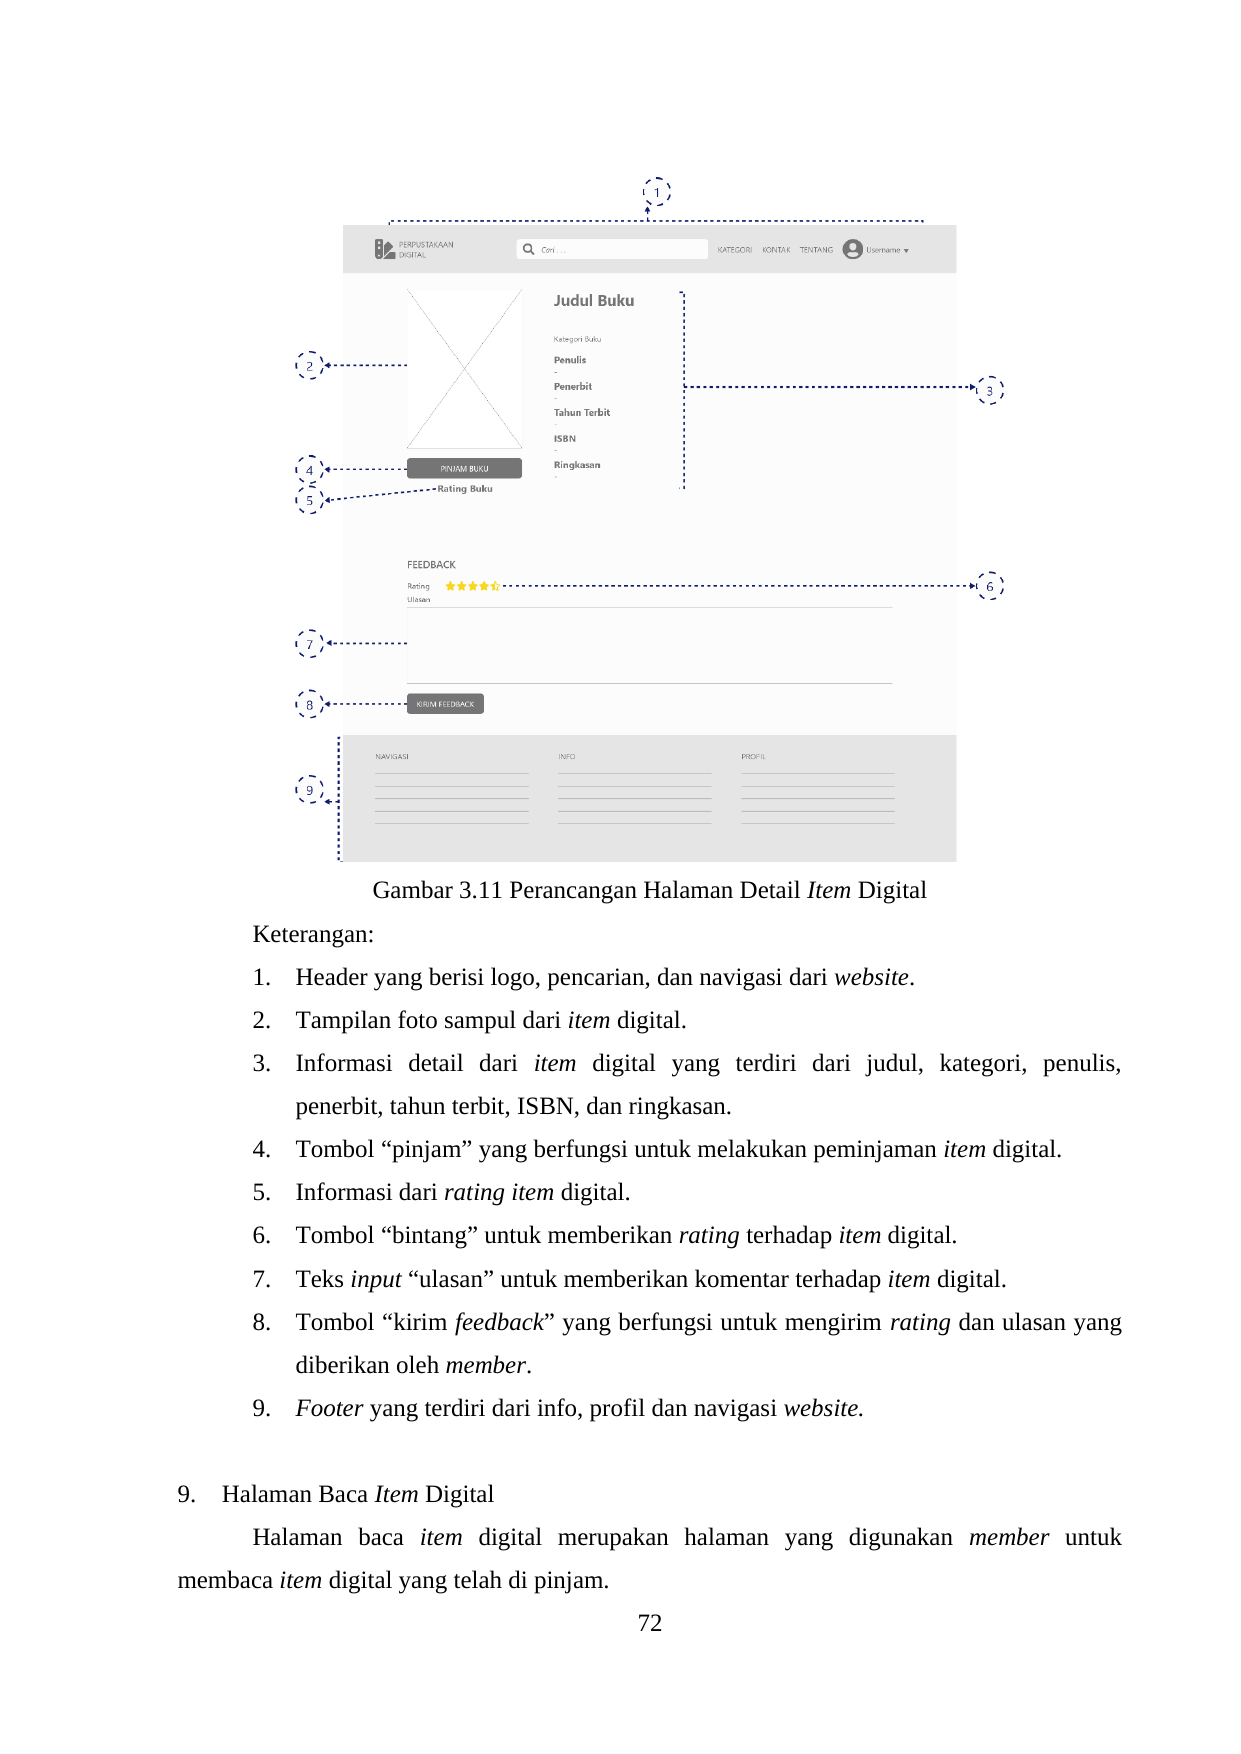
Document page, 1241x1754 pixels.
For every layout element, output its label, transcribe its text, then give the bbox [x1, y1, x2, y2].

list Informasi dari rating item digital. [252, 1177, 1122, 1206]
list Tombol “pinjam” yang berfungsi untuk melakukan peminjaman item digital. [252, 1134, 1122, 1163]
list Header yang berisi logo, pencarian, dan navigasi dari website. [252, 962, 1122, 991]
list Teks input “ulasan” untuk memberikan komentar terhadap item digital. [252, 1264, 1122, 1292]
list Tombol “kirim feedback” yang berfungsi untuk mengirim rating dan ulasan yang diberikan oleh member. [252, 1307, 1122, 1379]
text Halaman baca item digital merupakan halaman yang digunakan member untuk membaca item digital yang telah di pinjam. [177, 1522, 1122, 1594]
list Footer yang terdiri dari info, profil dan navigasi website. [252, 1393, 1122, 1422]
list Halaman Baca Item Digital [177, 1479, 1122, 1508]
list Informasi detail dari item digital yang terdiri dari judul, kategori, penulis, penerbit, tahun terbit, ISBN, dan ringkasan. [252, 1048, 1122, 1120]
picture [295, 177, 1004, 862]
list Tampilan foto sampul dari item digital. [252, 1005, 1122, 1034]
text Gambar 3.11 Perancangan Halaman Detail Item Digital [177, 876, 1122, 904]
list Tombol “bintang” untuk memberikan rating terhadap item digital. [252, 1221, 1122, 1249]
text Keterangan: [177, 919, 1122, 947]
